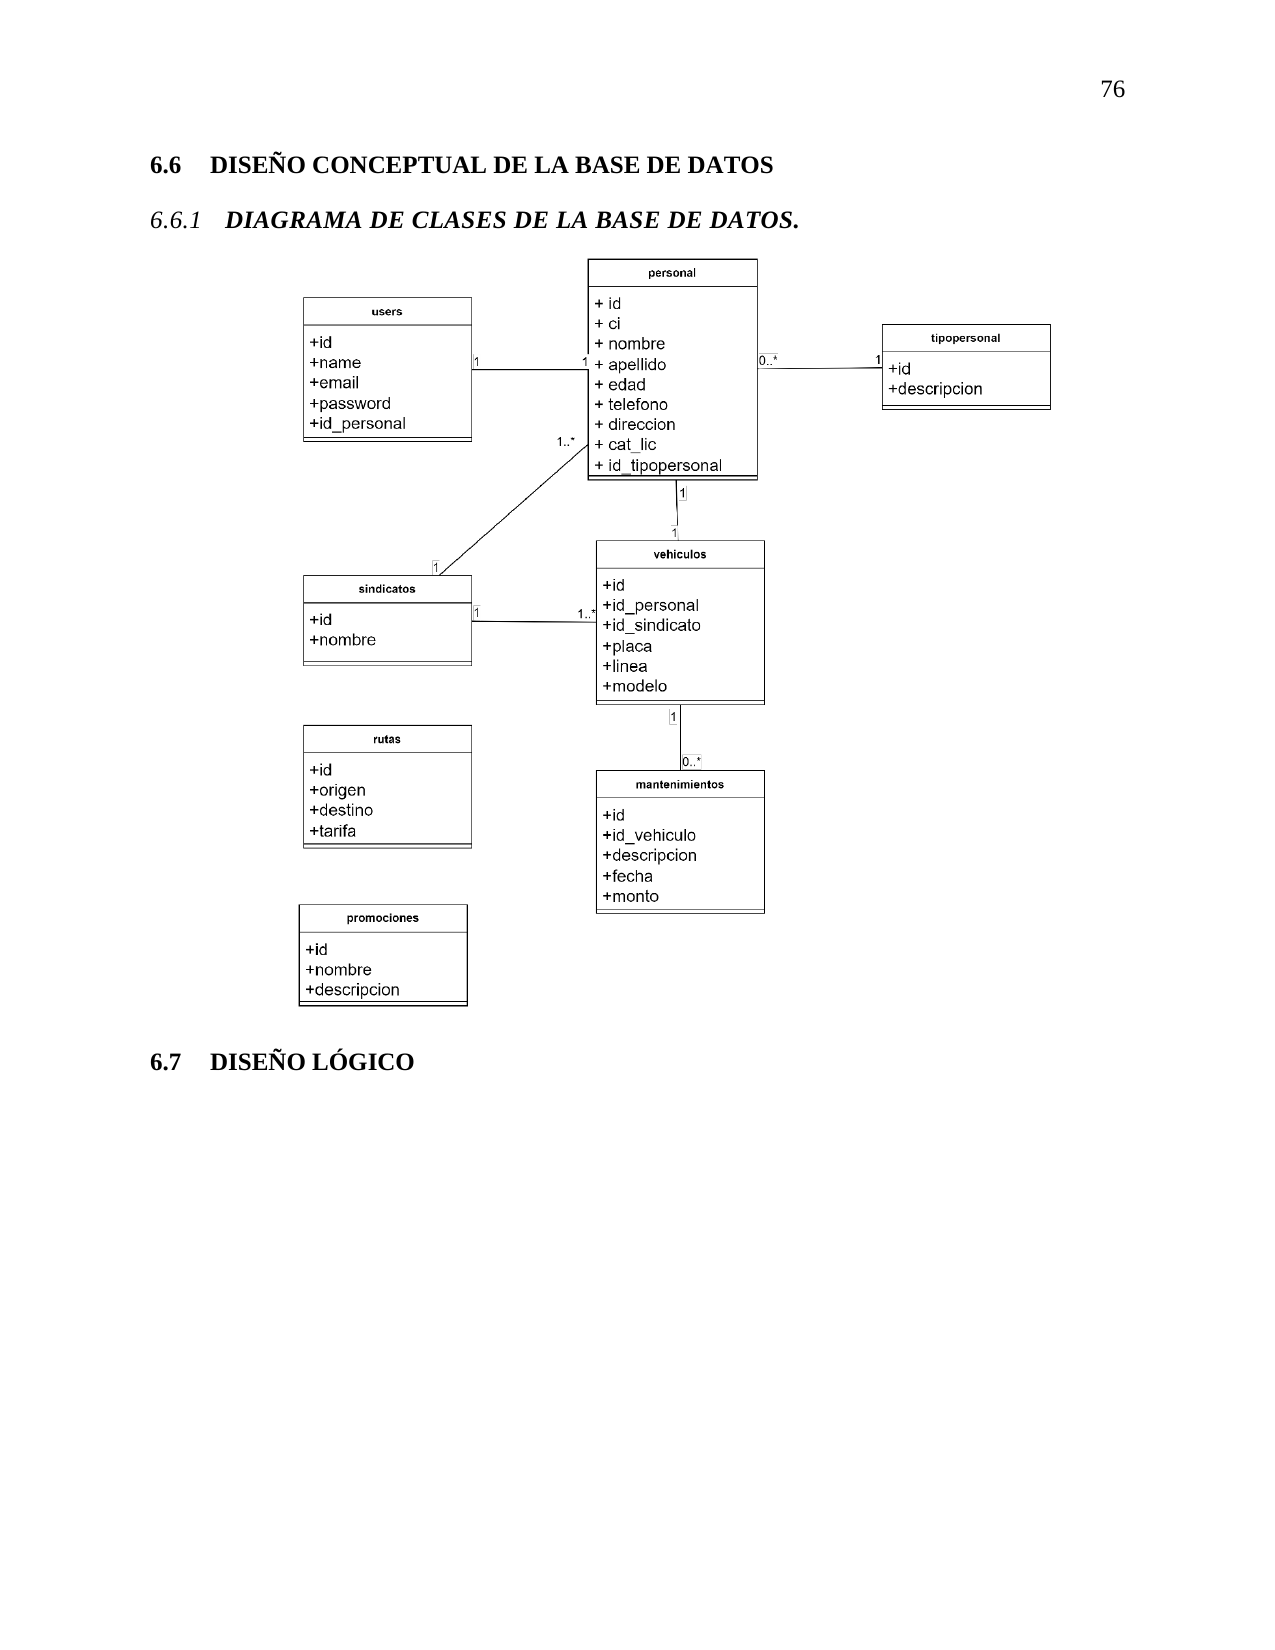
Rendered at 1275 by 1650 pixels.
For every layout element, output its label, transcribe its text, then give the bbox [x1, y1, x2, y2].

subtitle Diseño conceptual de la base de datos [150, 150, 1125, 179]
picture [288, 248, 1061, 1017]
subtitle Diagrama de clases de la base de datos. [150, 206, 1125, 234]
subtitle Diseño lógico [150, 1047, 1125, 1076]
